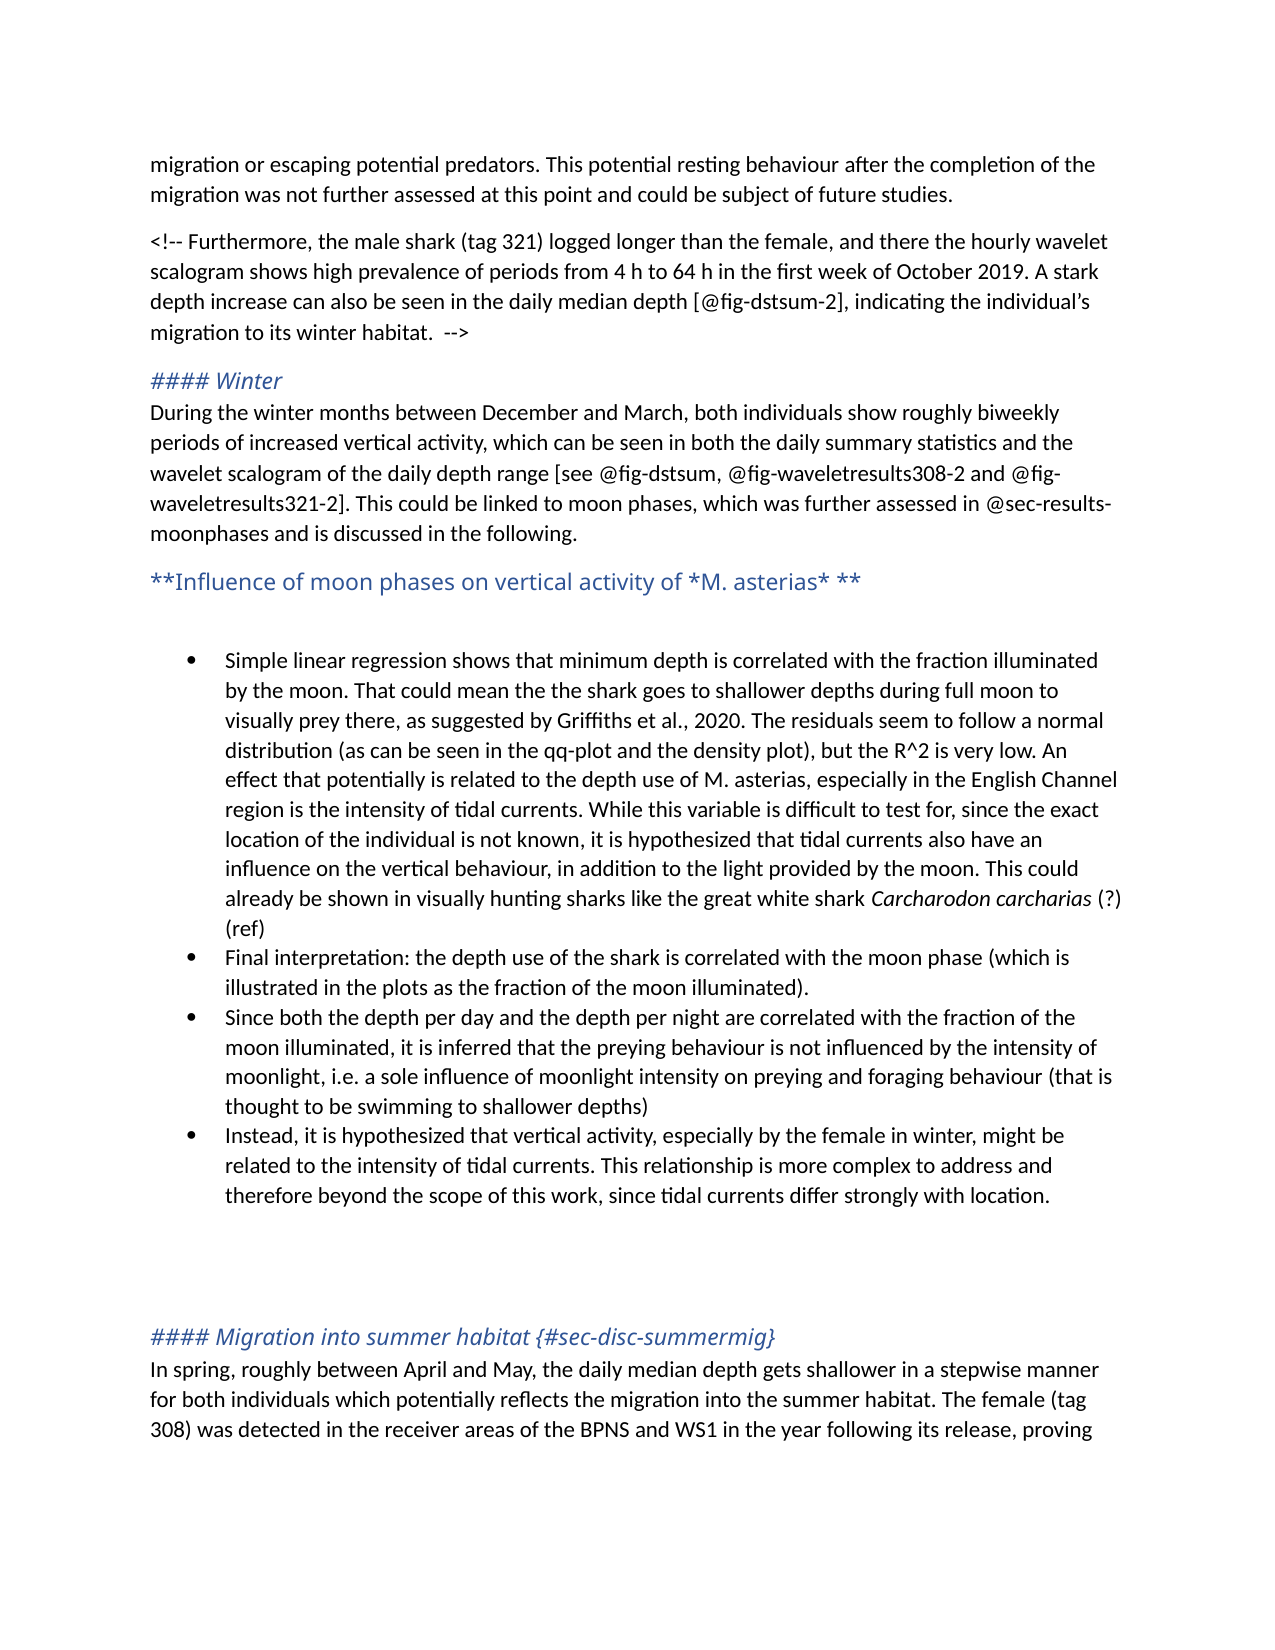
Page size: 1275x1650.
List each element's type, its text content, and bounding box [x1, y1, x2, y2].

subtitle #### Migration into summer habitat {#sec-disc-summermig} [150, 1321, 1125, 1352]
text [150, 1355, 1125, 1443]
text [150, 150, 1125, 208]
list Simple linear regression shows that minimum depth is correlated with the fraction illuminated by the moon. That could mean the the shark goes to shallower depths during full moon to visually prey there, as suggested by Griffiths et al., 2020. The residuals seem to follow a normal distribution (as can be seen in the qq-plot and the density plot), but the R^2 is very low. An effect that potentially is related to the depth use of M. asterias, especially in the English Channel region is the intensity of tidal currents. While this variable is difficult to test for, since the exact location of the individual is not known, it is hypothesized that tidal currents also have an influence on the vertical behaviour, in addition to the light provided by the moon. This could already be shown in visually hunting sharks like the great white shark Carcharodon carcharias (?) (ref) [187, 647, 1125, 942]
list Since both the depth per day and the depth per night are correlated with the fraction of the moon illuminated, it is inferred that the preying behaviour is not influenced by the intensity of moonlight, i.e. a sole influence of moonlight intensity on preying and foraging behaviour (that is thought to be swimming to shallower depths) [187, 1003, 1125, 1120]
list Instead, it is hypothesized that vertical activity, especially by the female in winter, might be related to the intensity of tidal currents. This relationship is more complex to address and therefore beyond the scope of this work, since tidal currents differ strongly with location. [187, 1122, 1125, 1209]
list Final interpretation: the depth use of the shark is correlated with the moon phase (which is illustrated in the plots as the fraction of the moon illuminated). [187, 943, 1125, 1001]
text <!-- Furthermore, the male shark (tag 321) logged longer than the female, and there the hourly wavelet scalogram shows high prevalence of periods from 4 h to 64 h in the first week of October 2019. A stark depth increase can also be seen in the daily median depth [@fig-dstsum-2], indicating the individual’s migration to its winter habitat. --> [150, 227, 1125, 346]
subtitle **Influence of moon phases on vertical activity of *M. asterias* ** [150, 566, 1125, 597]
subtitle #### Winter [150, 364, 1125, 396]
text During the winter months between December and March, both individuals show roughly biweekly periods of increased vertical activity, which can be seen in both the daily summary statistics and the wavelet scalogram of the daily depth range [see @fig-dstsum, @fig-waveletresults308-2 and @fig-waveletresults321-2]. This could be linked to moon phases, which was further assessed in @sec-results-moonphases and is discussed in the following. [150, 398, 1125, 547]
